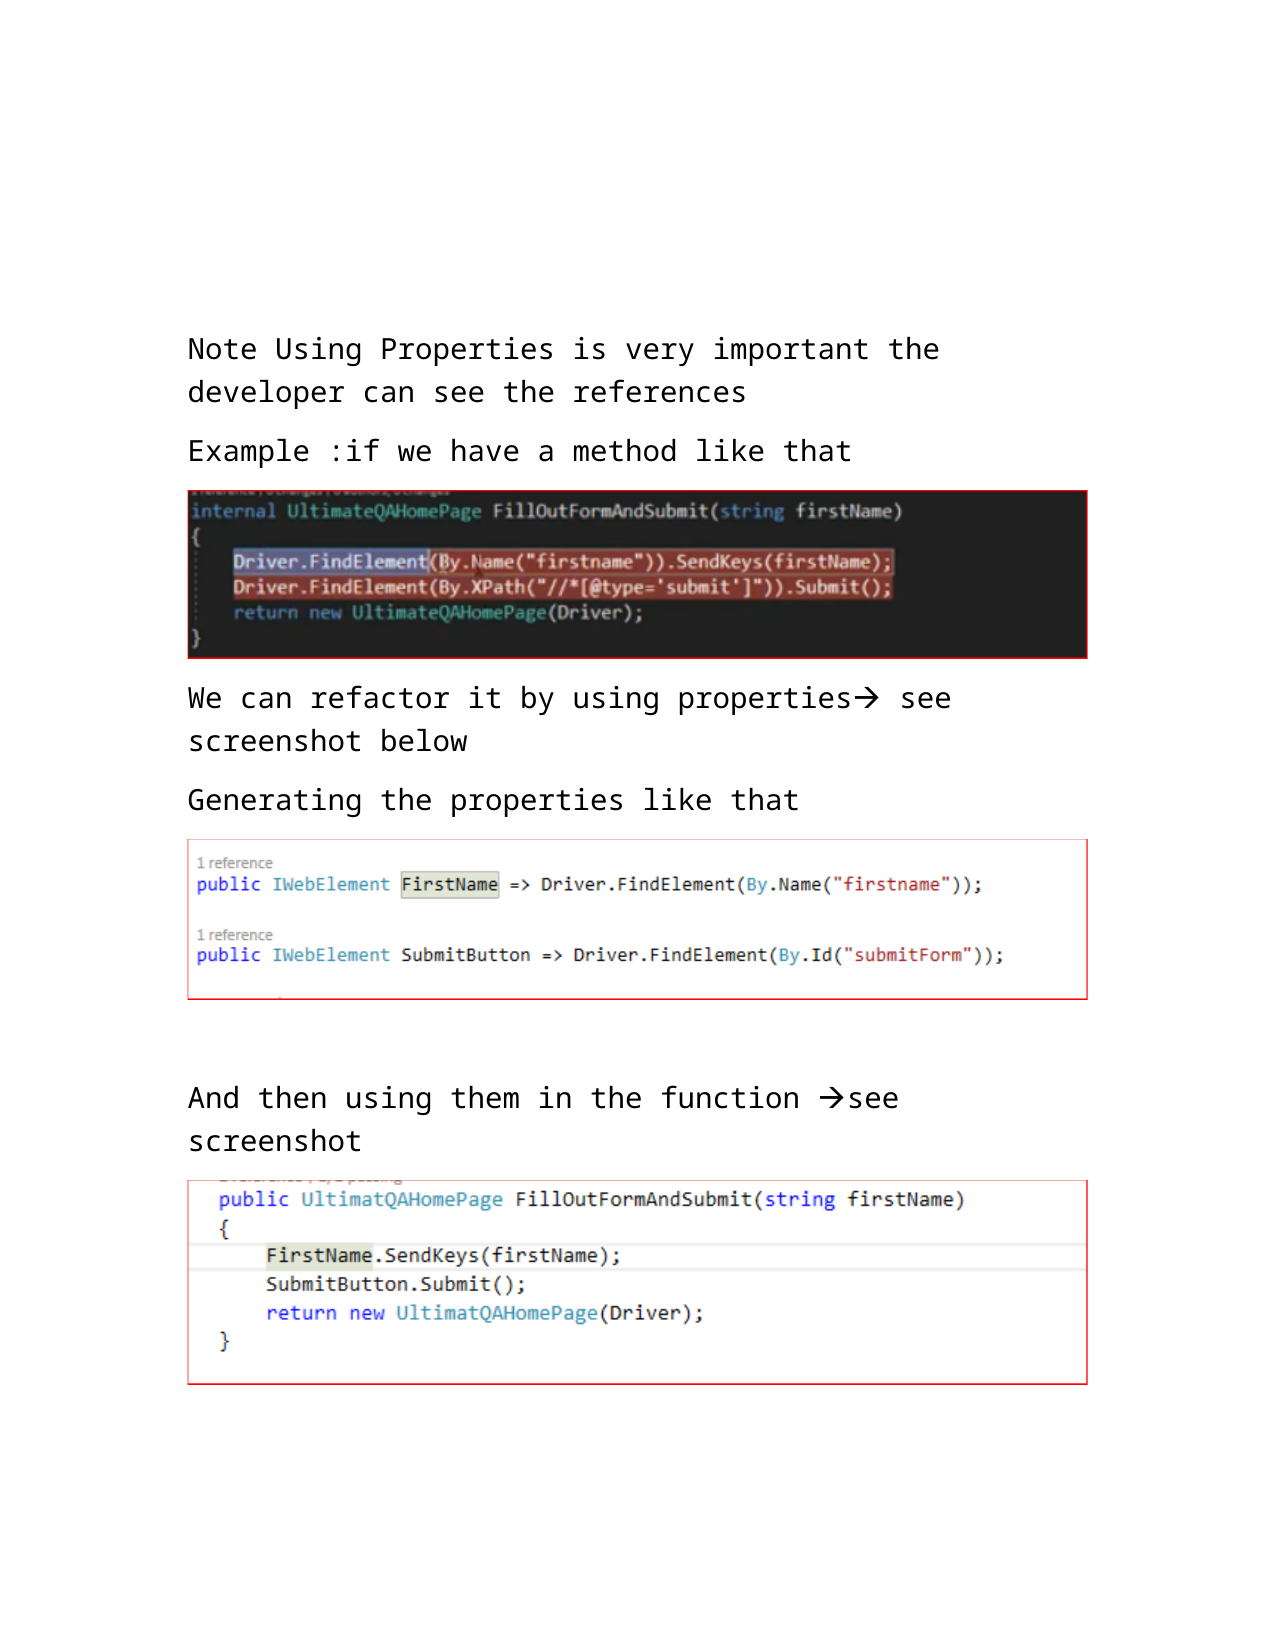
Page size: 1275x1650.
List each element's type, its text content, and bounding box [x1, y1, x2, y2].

text Generating the properties like that [187, 779, 1087, 819]
picture [187, 490, 1088, 659]
picture [187, 1180, 1088, 1385]
text We can refactor it by using properties see screenshot below [187, 677, 1087, 760]
picture [187, 839, 1088, 1000]
text Note Using Properties is very important the developer can see the references [187, 328, 1087, 411]
text And then using them in the function see screenshot [187, 1078, 1087, 1160]
text Example :if we have a method like that [187, 431, 1087, 470]
